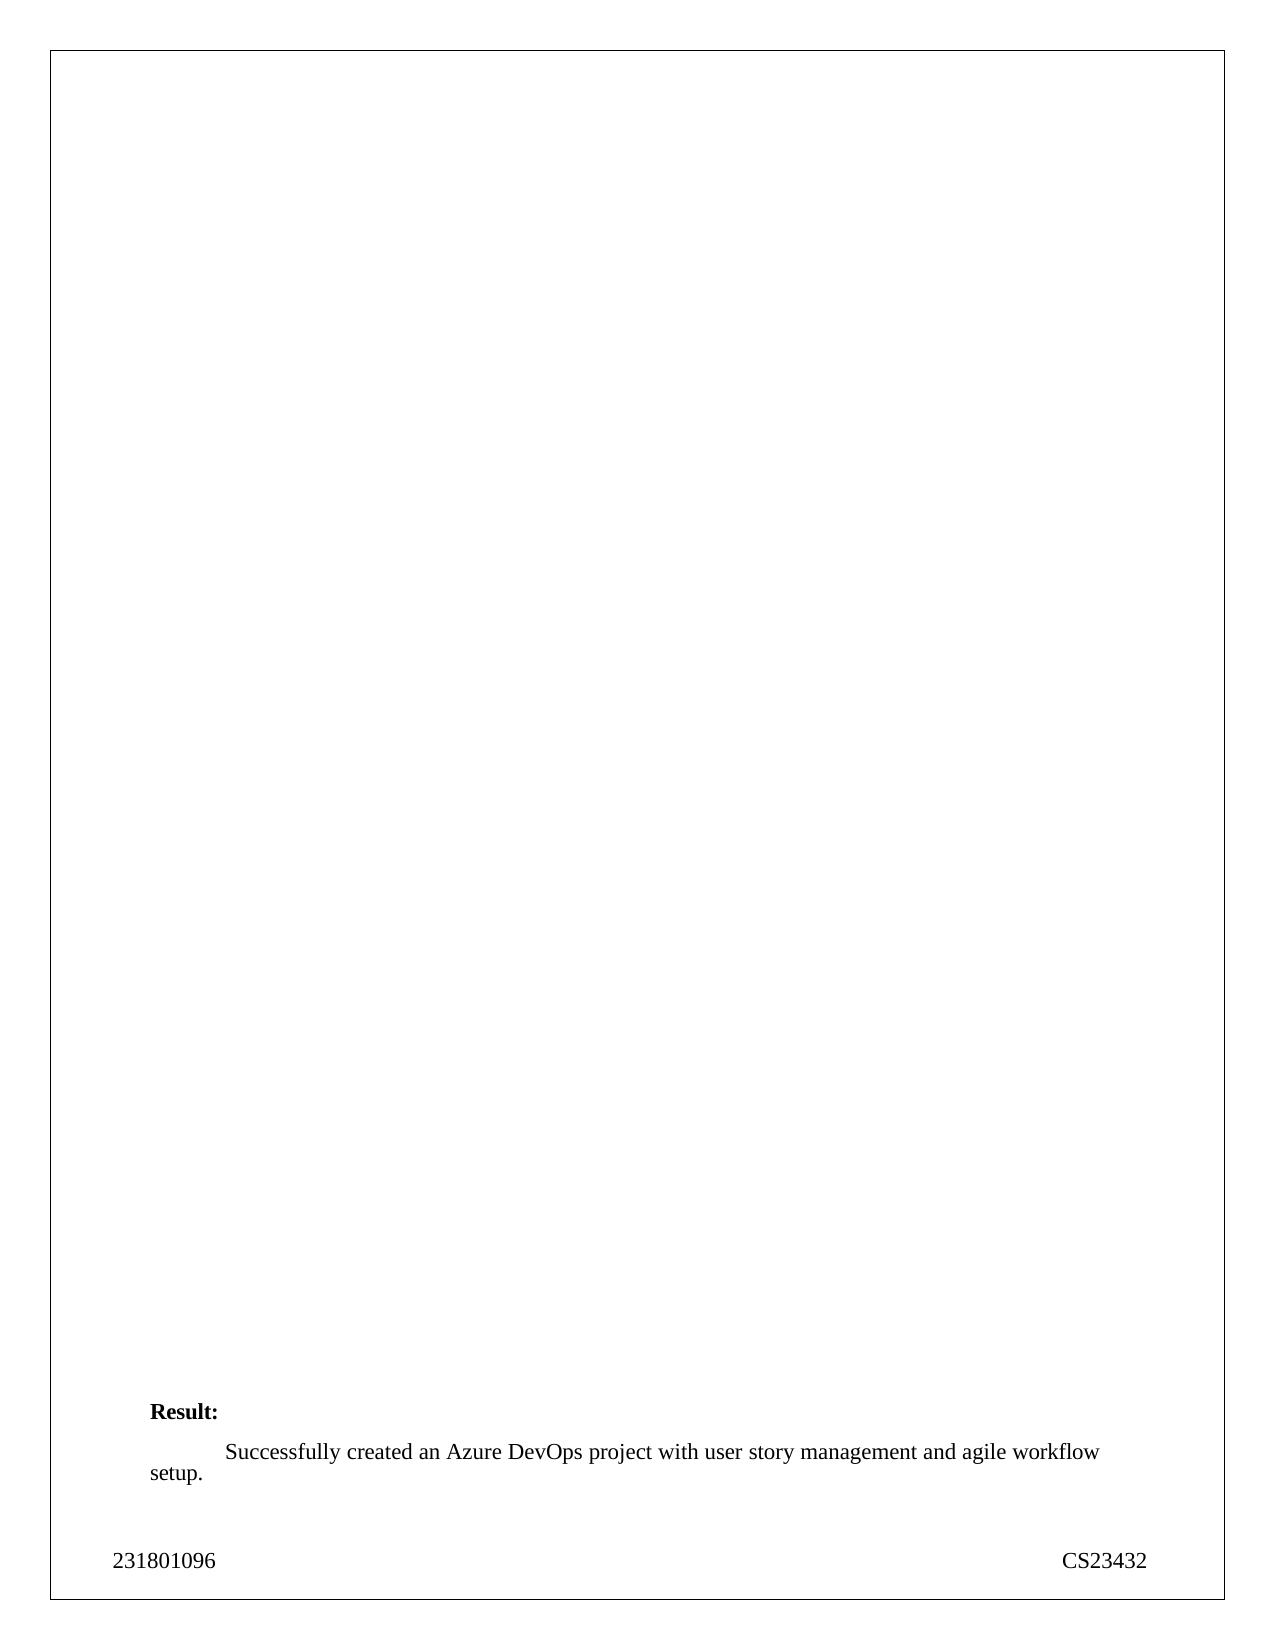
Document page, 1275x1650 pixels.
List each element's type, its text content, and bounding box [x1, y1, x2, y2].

text Successfully created an Azure DevOps project with user story management and agile workflow [225, 1438, 1162, 1464]
text setup. [150, 1459, 220, 1485]
text Result: [150, 1398, 220, 1424]
